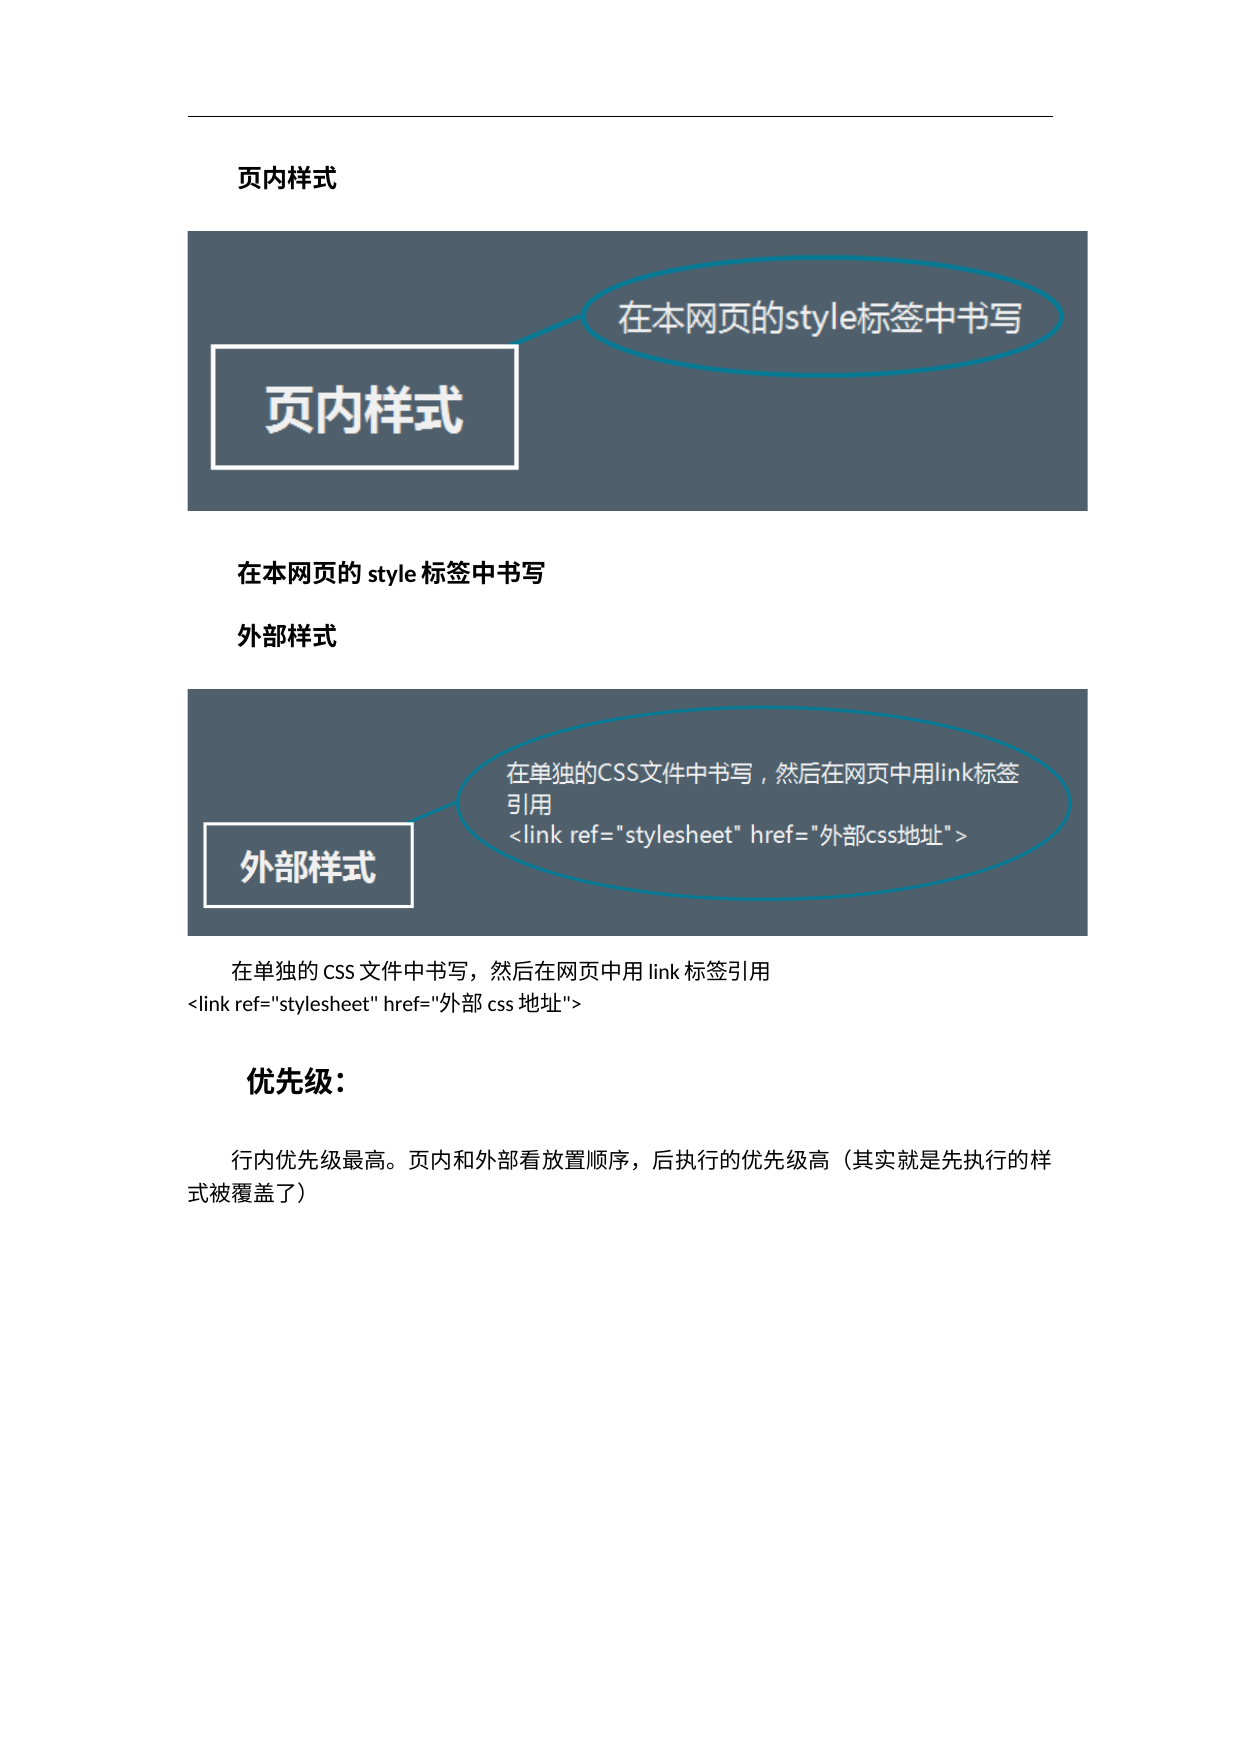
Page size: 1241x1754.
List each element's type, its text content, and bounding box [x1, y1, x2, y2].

text 行内优先级最高。页内和外部看放置顺序，后执行的优先级高（其实就是先执行的样式被覆盖了） [187, 1143, 1053, 1208]
subtitle 在本网页的style标签中书写 [187, 557, 1053, 590]
text 在单独的CSS文件中书写，然后在网页中用link标签引用 <link ref="stylesheet" href="外部css地址"> [187, 953, 1053, 1018]
picture [187, 689, 1088, 936]
subtitle 页内样式 [187, 162, 1053, 194]
subtitle 外部样式 [187, 620, 1053, 652]
subtitle 优先级： [187, 1048, 1053, 1113]
picture [187, 231, 1088, 511]
